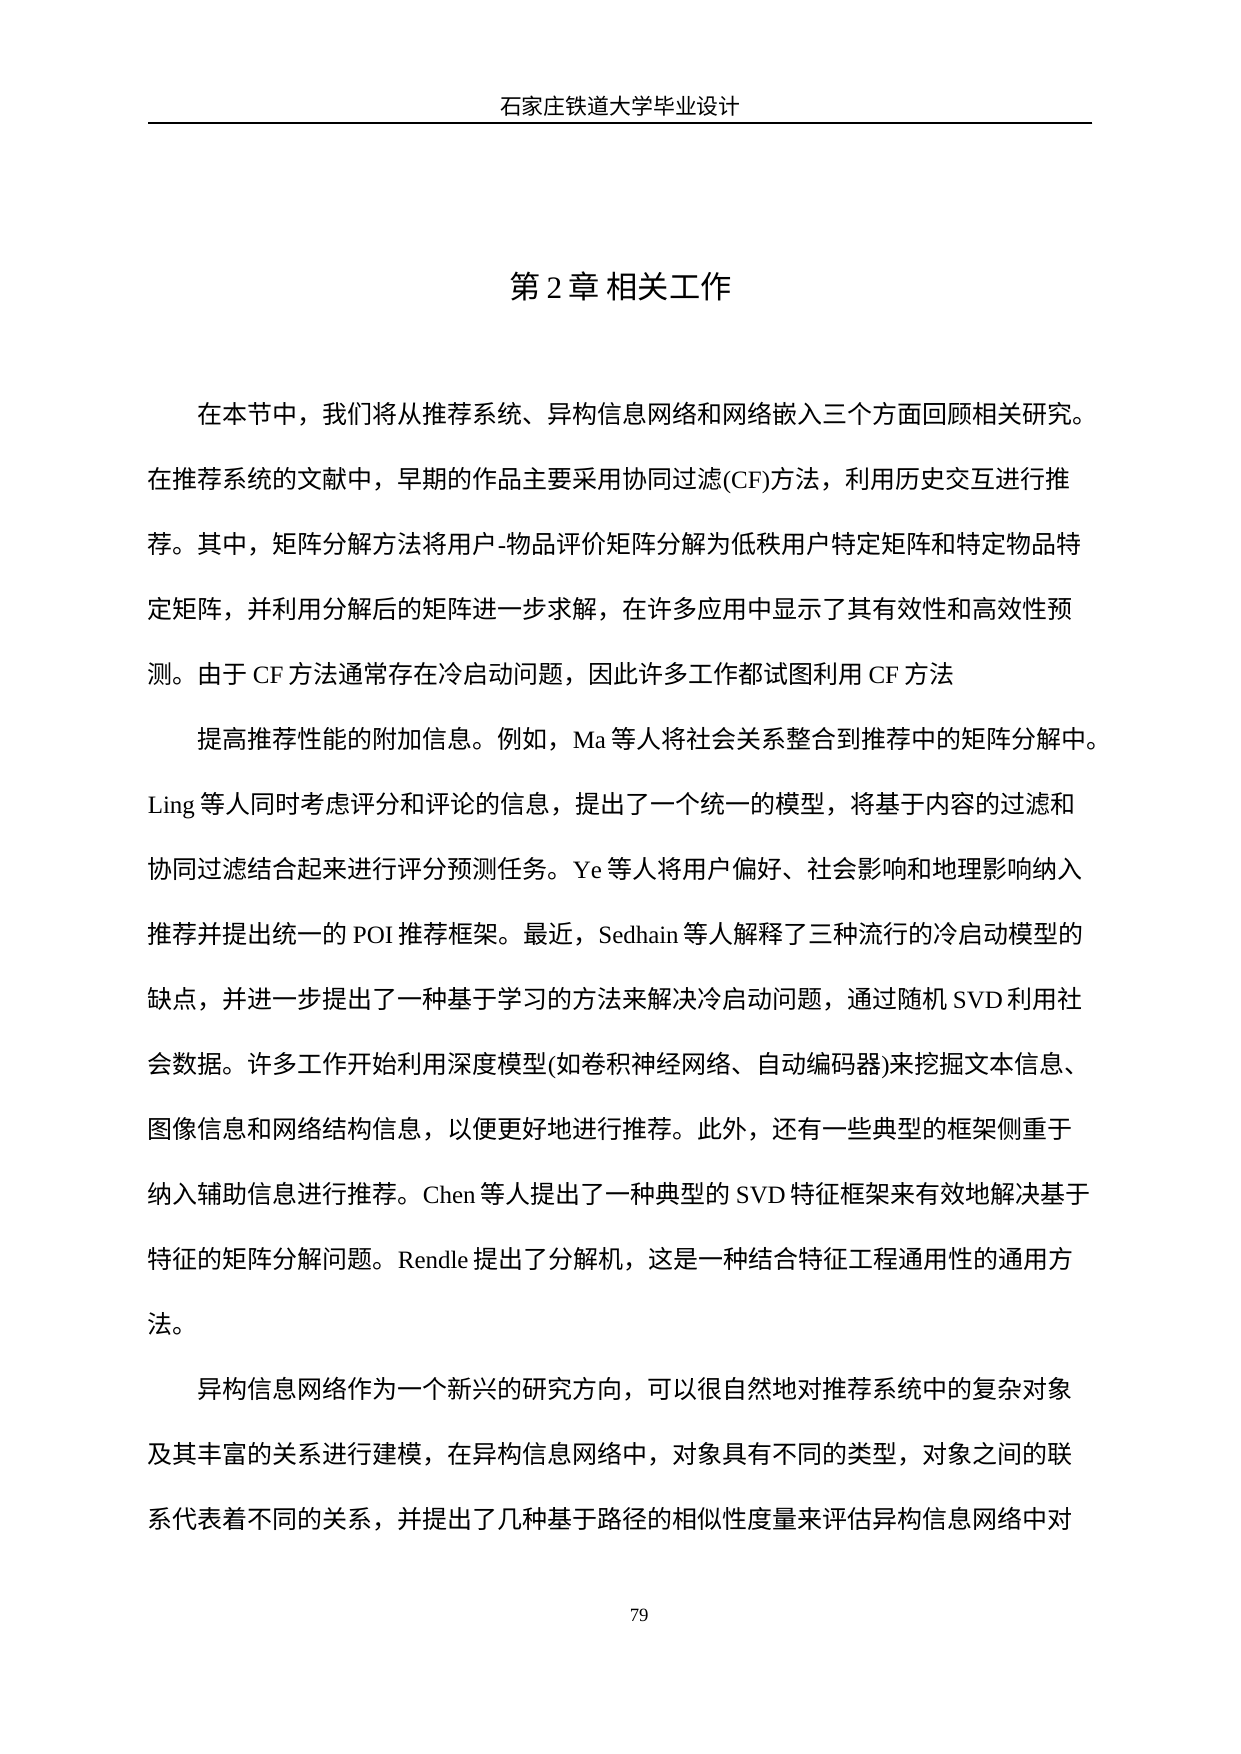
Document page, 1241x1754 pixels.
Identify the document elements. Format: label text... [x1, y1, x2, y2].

text 在本节中，我们将从推荐系统、异构信息网络和网络嵌入三个方面回顾相关研究。在推荐系统的文献中，早期的作品主要采用协同过滤(CF)方法，利用历史交互进行推荐。其中，矩阵分解方法将用户-物品评价矩阵分解为低秩用户特定矩阵和特定物品特定矩阵，并利用分解后的矩阵进一步求解，在许多应用中显示了其有效性和高效性预测。由于CF方法通常存在冷启动问题，因此许多工作都试图利用CF方法 [148, 380, 1092, 705]
text 第2章 相关工作 [148, 252, 1092, 317]
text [148, 1355, 1092, 1550]
text 提高推荐性能的附加信息。例如，Ma等人将社会关系整合到推荐中的矩阵分解中。Ling等人同时考虑评分和评论的信息，提出了一个统一的模型，将基于内容的过滤和协同过滤结合起来进行评分预测任务。Ye等人将用户偏好、社会影响和地理影响纳入推荐并提出统一的POI推荐框架。最近，Sedhain等人解释了三种流行的冷启动模型的缺点，并进一步提出了一种基于学习的方法来解决冷启动问题，通过随机SVD利用社会数据。许多工作开始利用深度模型(如卷积神经网络、自动编码器)来挖掘文本信息、图像信息和网络结构信息，以便更好地进行推荐。此外，还有一些典型的框架侧重于纳入辅助信息进行推荐。Chen等人提出了一种典型的SVD特征框架来有效地解决基于特征的矩阵分解问题。Rendle提出了分解机，这是一种结合特征工程通用性的通用方法。 [148, 705, 1092, 1355]
